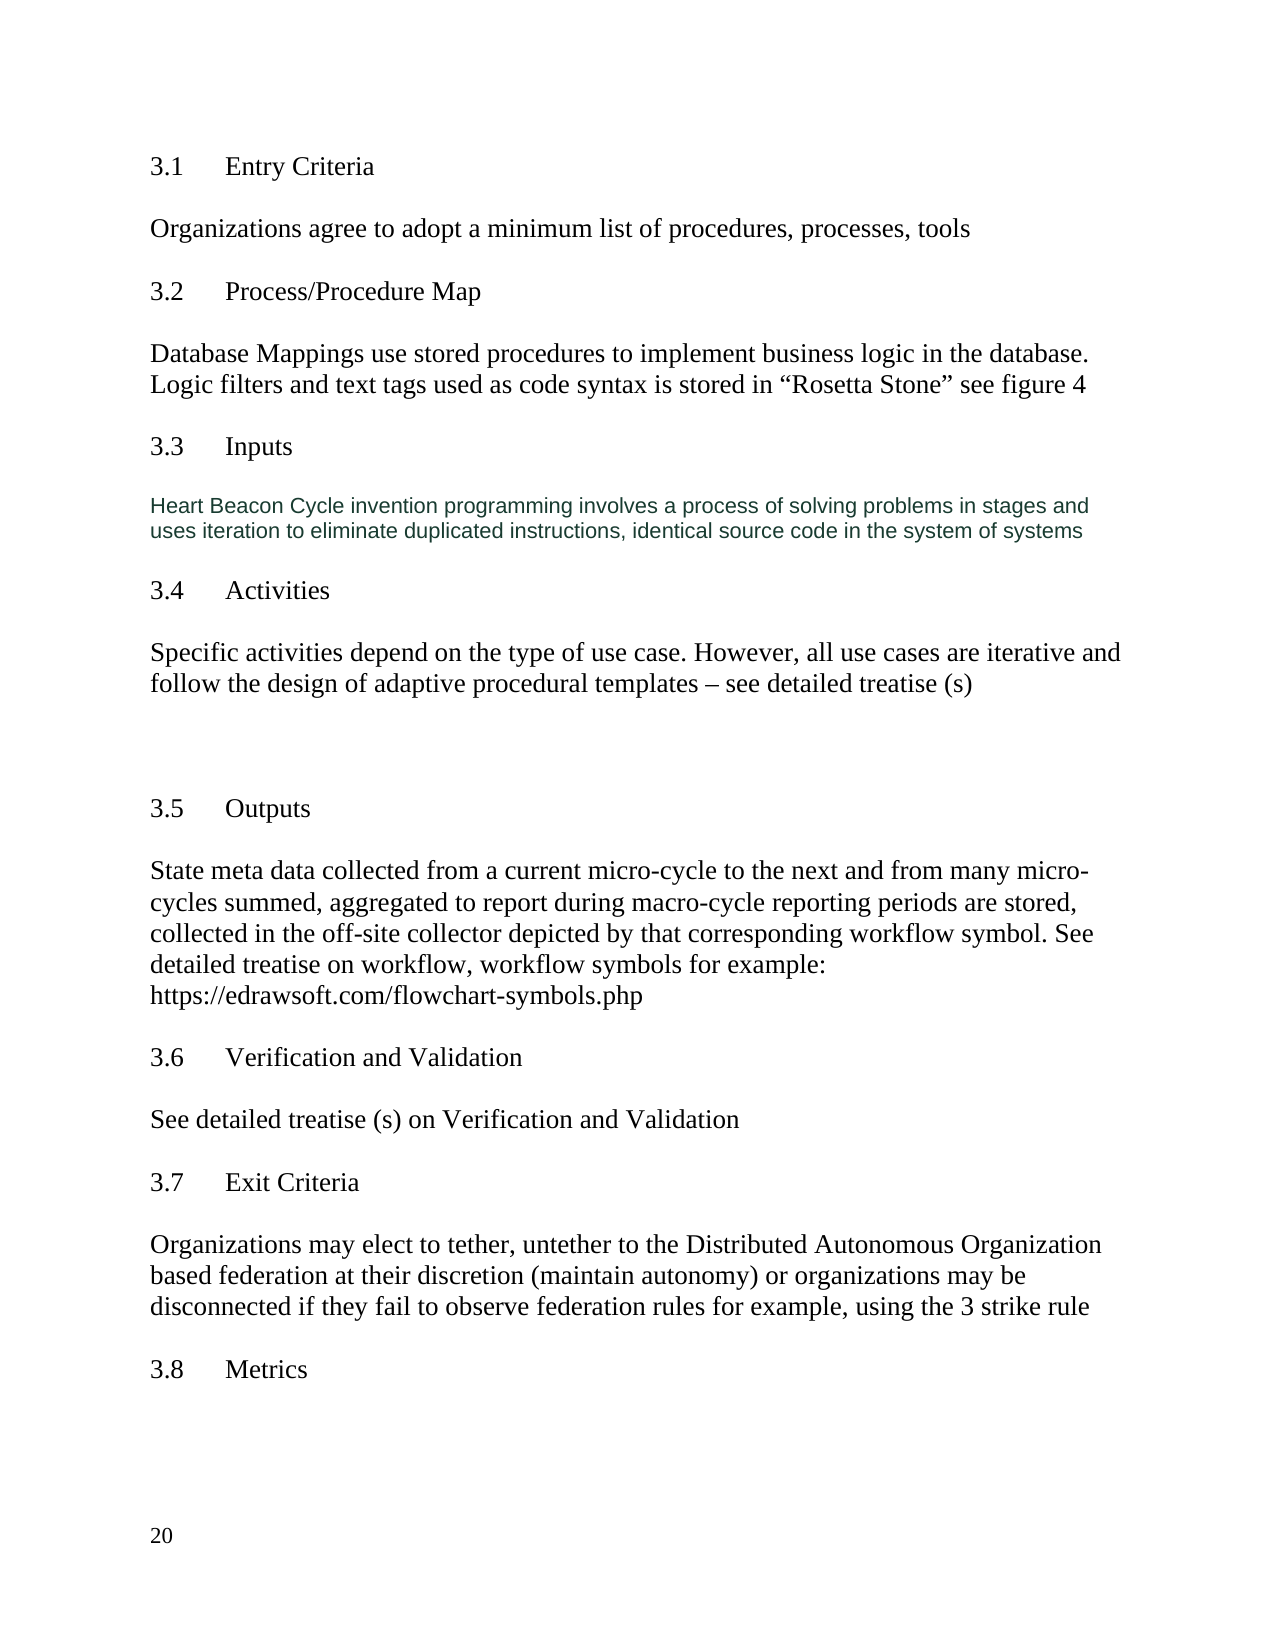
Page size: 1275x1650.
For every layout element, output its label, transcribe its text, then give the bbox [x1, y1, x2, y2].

text Database Mappings use stored procedures to implement business logic in the database. Logic filters and text tags used as code syntax is stored in “Rosetta Stone” see figure 4 [150, 337, 1125, 399]
text 3.1 Entry Criteria [150, 150, 1125, 181]
text 3.5 Outputs [150, 792, 1125, 823]
text 3.3 Inputs [150, 430, 1125, 461]
text https://edrawsoft.com/flowchart-symbols.php [150, 979, 1125, 1010]
text Organizations agree to adopt a minimum list of procedures, processes, tools [150, 212, 1125, 243]
text State meta data collected from a current micro-cycle to the next and from many micro-cycles summed, aggregated to report during macro-cycle reporting periods are stored, collected in the off-site collector depicted by that corresponding workflow symbol. See detailed treatise on workflow, workflow symbols for example: [150, 854, 1125, 979]
text Heart Beacon Cycle invention programming involves a process of solving problems in stages and uses iteration to eliminate duplicated instructions, identical source code in the system of systems [150, 493, 1125, 543]
text 3.4 Activities [150, 574, 1125, 605]
text 3.7 Exit Criteria [150, 1166, 1125, 1197]
text 3.8 Metrics [150, 1353, 1125, 1384]
text 3.6 Verification and Validation [150, 1041, 1125, 1072]
text Specific activities depend on the type of use case. However, all use cases are iterative and follow the design of adaptive procedural templates – see detailed treatise (s) [150, 636, 1125, 699]
text Organizations may elect to tether, untether to the Distributed Autonomous Organization based federation at their discretion (maintain autonomy) or organizations may be disconnected if they fail to observe federation rules for example, using the 3 strike rule [150, 1228, 1125, 1322]
text See detailed treatise (s) on Verification and Validation [150, 1104, 1125, 1135]
text 3.2 Process/Procedure Map [150, 274, 1125, 306]
